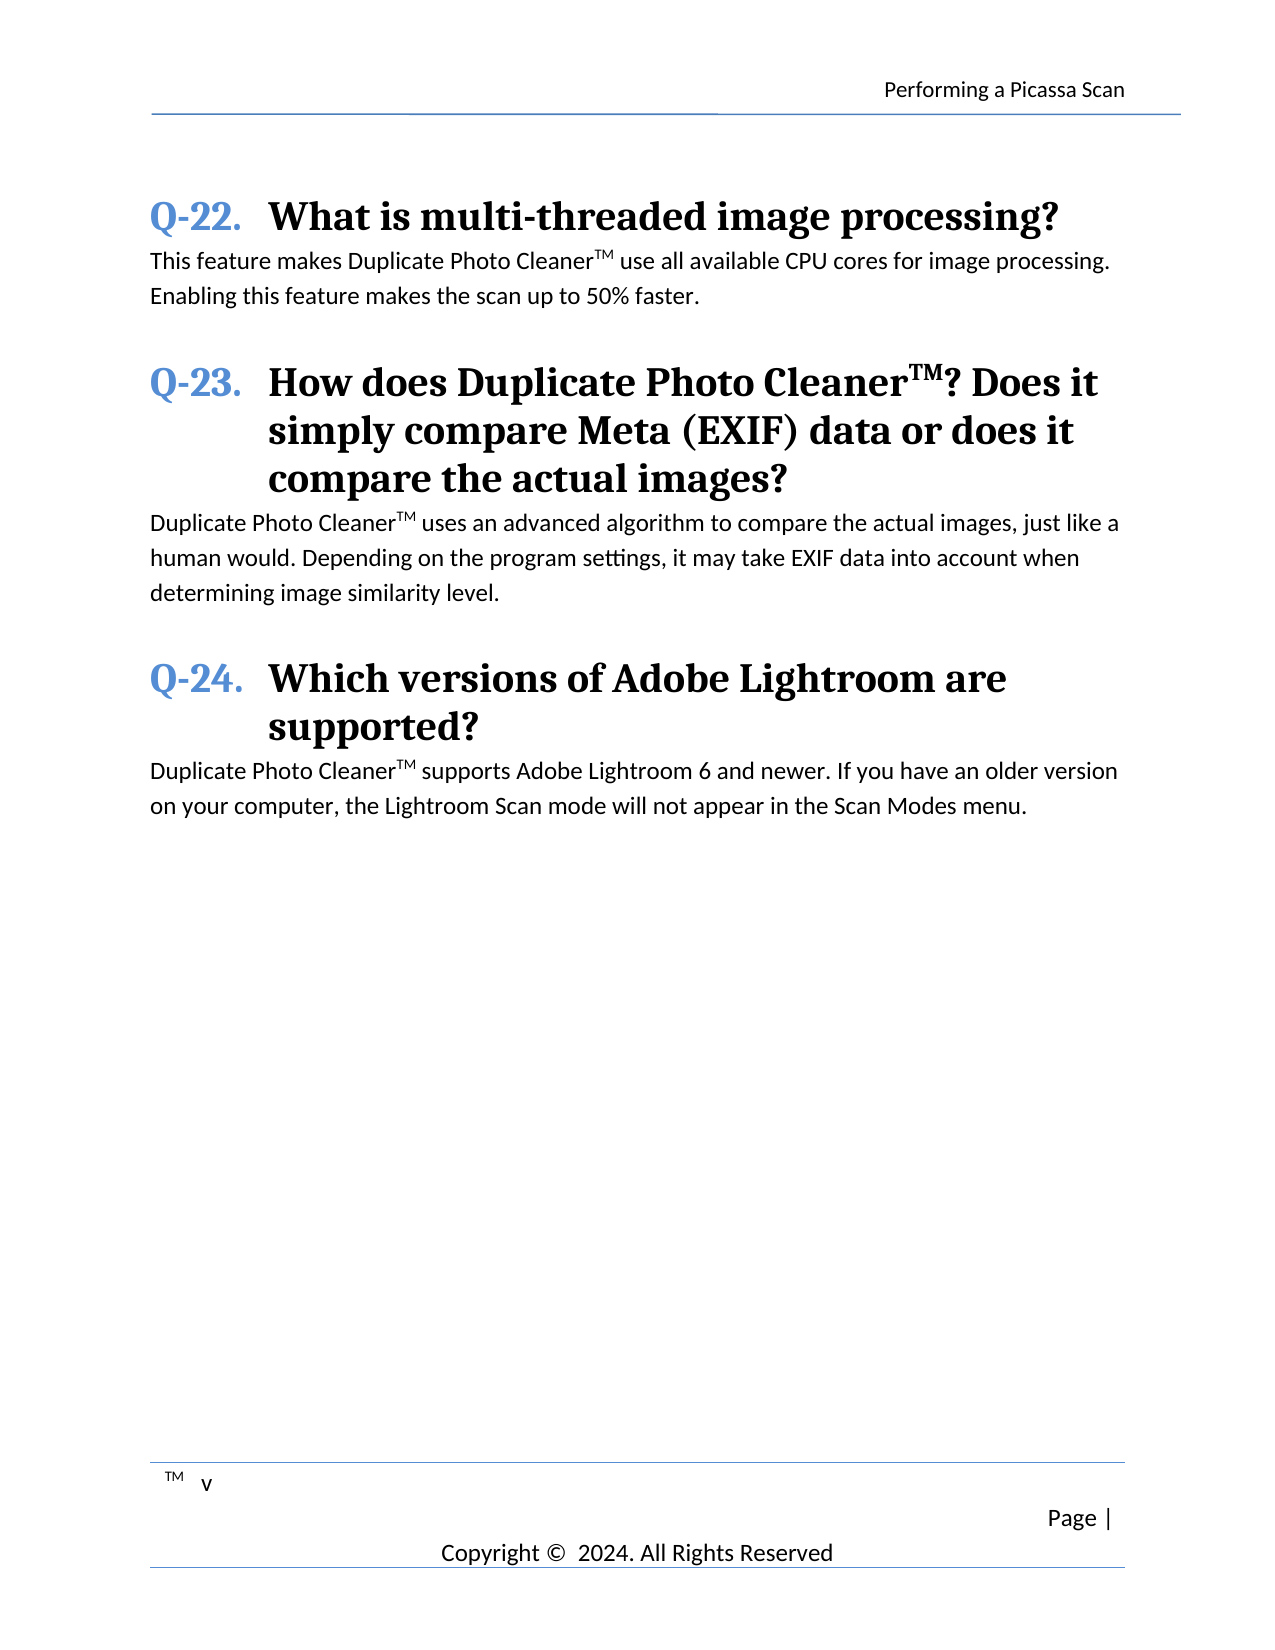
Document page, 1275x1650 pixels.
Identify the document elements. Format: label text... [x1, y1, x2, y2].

text How does Duplicate Photo CleanerTM? Does it simply compare Meta (EXIF) data or does it compare the actual images? [150, 359, 1125, 502]
text Duplicate Photo CleanerTM supports Adobe Lightroom 6 and newer. If you have an older version on your computer, the Lightroom Scan mode will not appear in the Scan Modes menu. [150, 755, 1125, 821]
text This feature makes Duplicate Photo CleanerTM use all available CPU cores for image processing. Enabling this feature makes the scan up to 50% faster. [150, 245, 1125, 311]
text Duplicate Photo CleanerTM uses an advanced algorithm to compare the actual images, just like a human would. Depending on the program settings, it may take EXIF data into account when determining image similarity level. [150, 507, 1125, 607]
text What is multi-threaded image processing? [150, 193, 1125, 241]
text Which versions of Adobe Lightroom are supported? [150, 655, 1125, 751]
